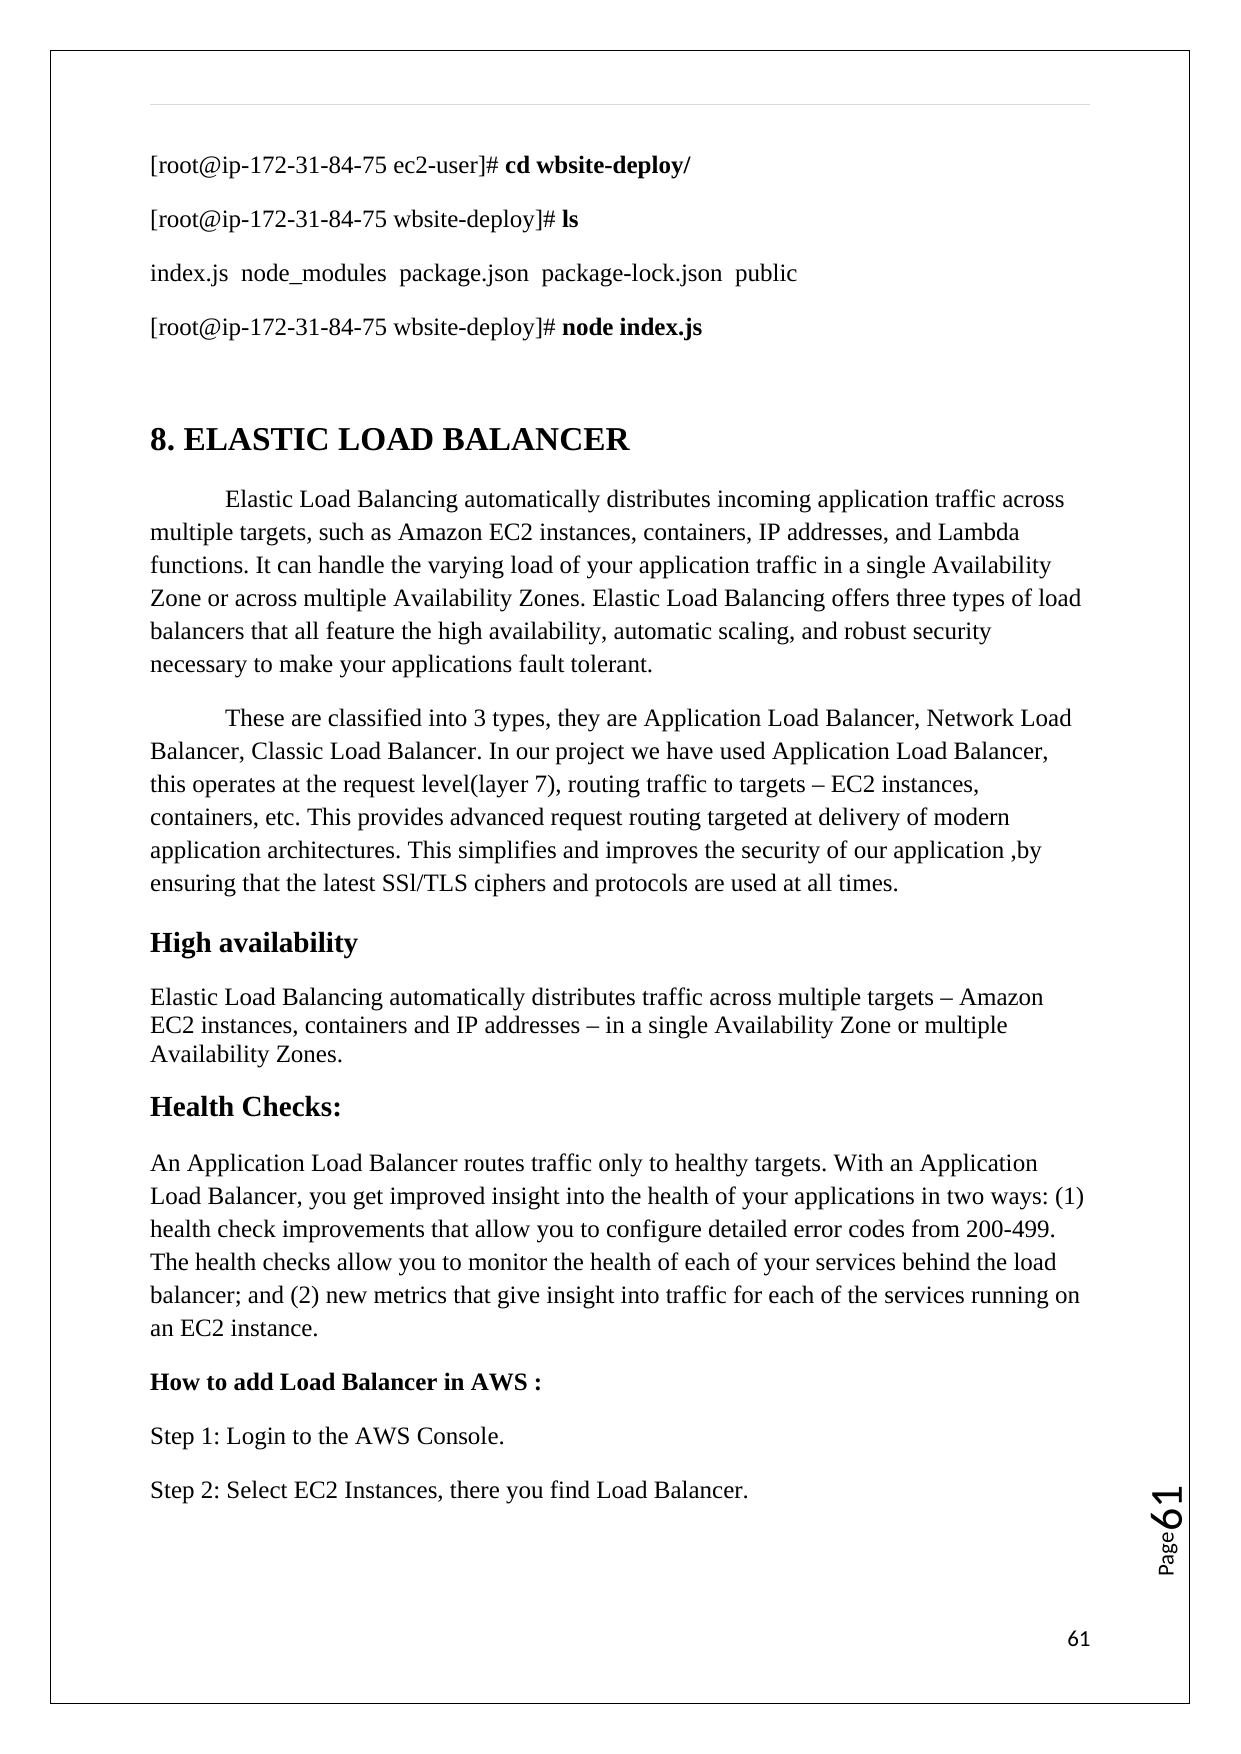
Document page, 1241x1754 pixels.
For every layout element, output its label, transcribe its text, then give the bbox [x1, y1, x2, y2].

text Elastic Load Balancing automatically distributes incoming application traffic across multiple targets, such as Amazon EC2 instances, containers, IP addresses, and Lambda functions. It can handle the varying load of your application traffic in a single Availability Zone or across multiple Availability Zones. Elastic Load Balancing offers three types of load balancers that all feature the high availability, automatic scaling, and robust security necessary to make your applications fault tolerant. [150, 484, 1090, 678]
text How to add Load Balancer in AWS : [150, 1367, 1090, 1396]
text 8. ELASTIC LOAD BALANCER [150, 419, 1090, 458]
text [root@ip-172-31-84-75 wbsite-deploy]# ls [150, 204, 1090, 233]
text An Application Load Balancer routes traffic only to healthy targets. With an Application Load Balancer, you get improved insight into the health of your applications in two ways: (1) health check improvements that allow you to configure detailed error codes from 200-499. The health checks allow you to monitor the health of each of your services behind the load balancer; and (2) new metrics that give insight into traffic for each of the services running on an EC2 instance. [150, 1148, 1090, 1342]
text High availability [150, 925, 1090, 958]
text Elastic Load Balancing automatically distributes traffic across multiple targets – Amazon EC2 instances, containers and IP addresses – in a single Availability Zone or multiple Availability Zones. [150, 982, 1090, 1068]
text Step 1: Login to the AWS Console. [150, 1421, 1090, 1450]
text Step 2: Select EC2 Instances, there you find Load Balancer. [150, 1475, 1090, 1503]
text [root@ip-172-31-84-75 wbsite-deploy]# node index.js [150, 312, 1090, 340]
text Health Checks: [150, 1089, 1090, 1122]
text index.js node_modules package.json package-lock.json public [150, 258, 1090, 286]
text [root@ip-172-31-84-75 ec2-user]# cd wbsite-deploy/ [150, 150, 1090, 179]
text These are classified into 3 types, they are Application Load Balancer, Network Load Balancer, Classic Load Balancer. In our project we have used Application Load Balancer, this operates at the request level(layer 7), routing traffic to targets – EC2 instances, containers, etc. This provides advanced request routing targeted at delivery of modern application architectures. This simplifies and improves the security of our application ,by ensuring that the latest SSl/TLS ciphers and protocols are used at all times. [150, 703, 1090, 897]
